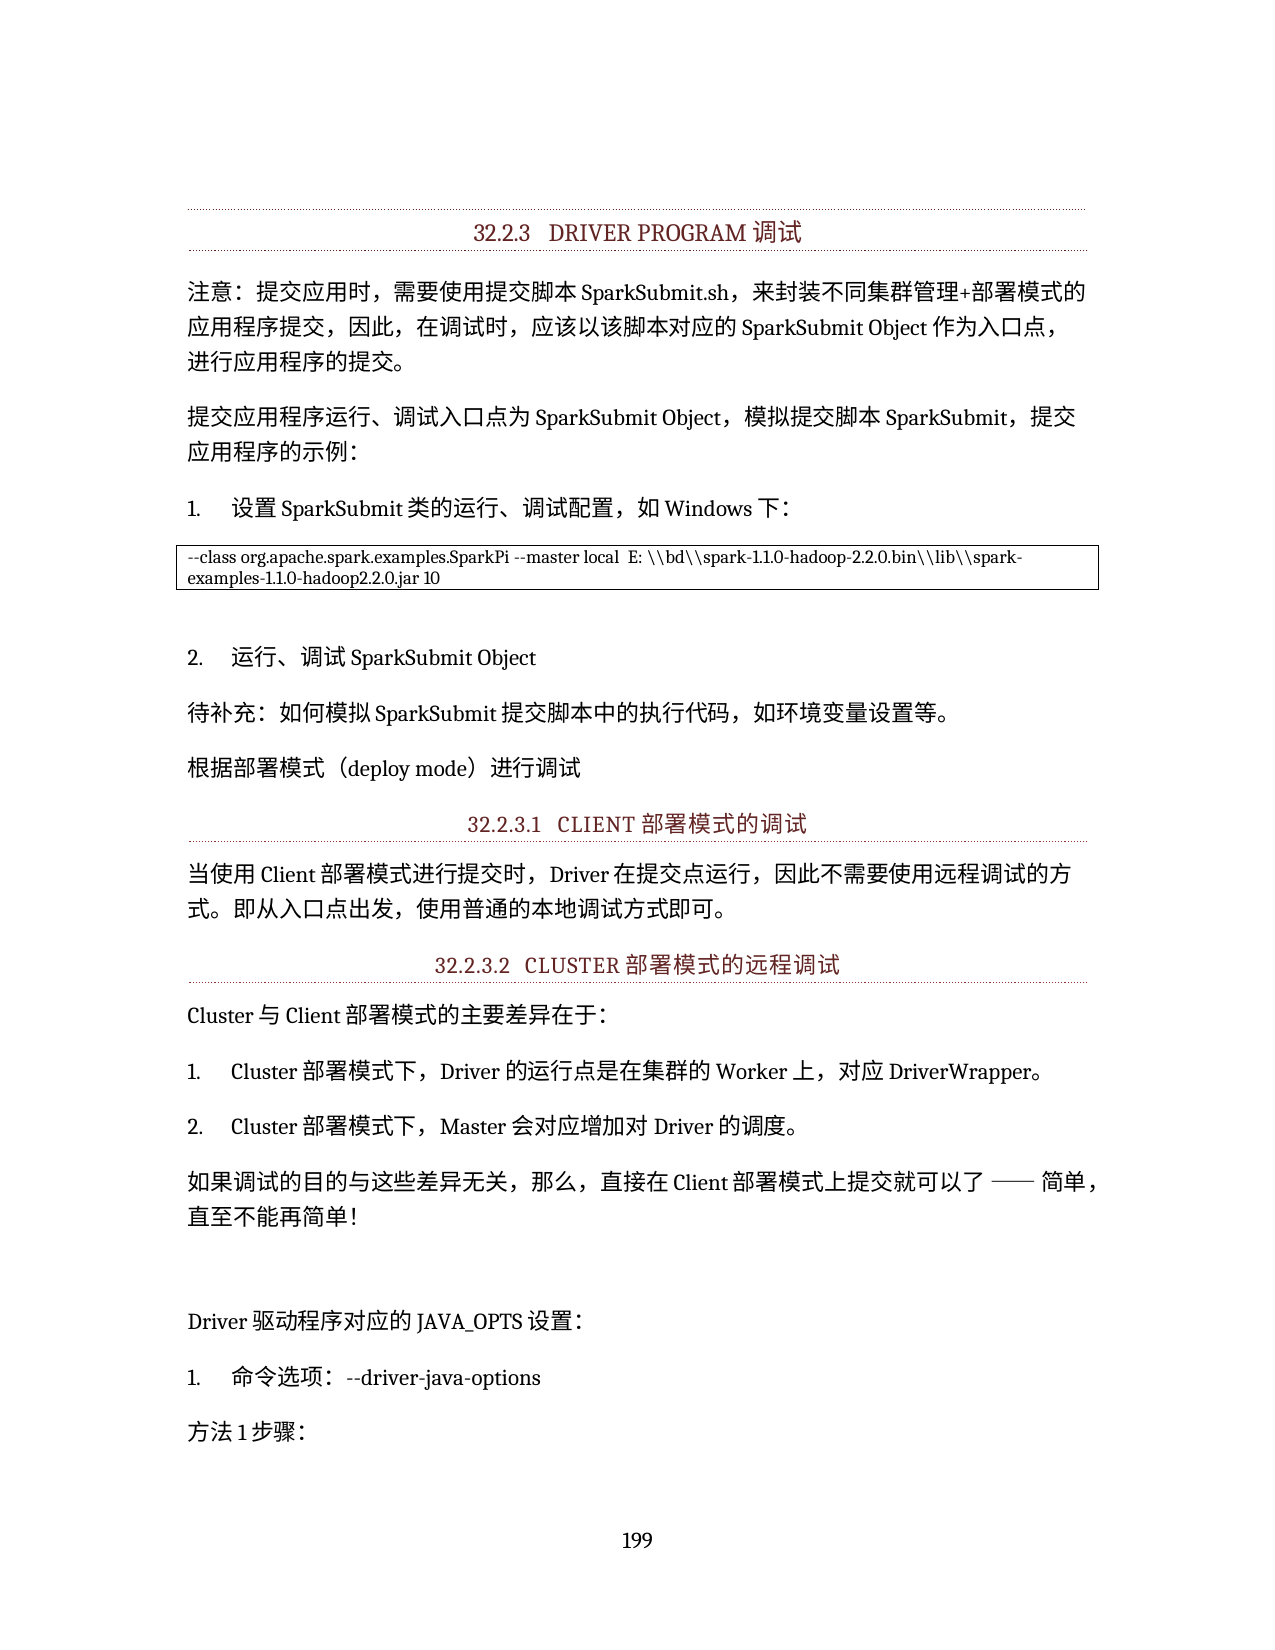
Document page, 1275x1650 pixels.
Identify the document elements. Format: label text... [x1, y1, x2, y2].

text 如果调试的目的与这些差异无关，那么，直接在Client部署模式上提交就可以了 —— 简单，直至不能再简单！ [187, 1164, 1087, 1232]
text 待补充：如何模拟SparkSubmit提交脚本中的执行代码，如环境变量设置等。 [187, 694, 1087, 728]
list 运行、调试 SparkSubmit Object [187, 639, 1087, 672]
list Cluster 部署模式下，Driver 的运行点是在集群的Worker 上，对应DriverWrapper。 [187, 1053, 1087, 1086]
subtitle Client部署模式的调试 [187, 806, 1087, 842]
subtitle Driver Program调试 [187, 209, 1087, 251]
list 命令选项：--driver-java-options [187, 1358, 1087, 1392]
text 当使用Client部署模式进行提交时，Driver在提交点运行，因此不需要使用远程调试的方式。即从入口点出发，使用普通的本地调试方式即可。 [187, 856, 1087, 924]
table_header --class org.apache.spark.examples.SparkPi --master local E: \\bd\\spark-1.1.0-hadoop-2.2.0.bin\\lib\\spark-examples-1.1.0-hadoop2.2.0.jar 10 [177, 546, 1098, 589]
text 根据部署模式（deploy mode）进行调试 [187, 750, 1087, 783]
text 方法1步骤： [187, 1414, 1087, 1447]
text 提交应用程序运行、调试入口点为SparkSubmit Object，模拟提交脚本SparkSubmit，提交应用程序的示例： [187, 399, 1087, 467]
text Driver驱动程序对应的JAVA_OPTS设置： [187, 1303, 1087, 1336]
list 设置SparkSubmit类的运行、调试配置，如Windows下： [187, 489, 1087, 523]
list Cluster部署模式下，Master会对应增加对 Driver的调度。 [187, 1108, 1087, 1141]
subtitle Cluster部署模式的远程调试 [187, 947, 1087, 983]
text 注意：提交应用时，需要使用提交脚本SparkSubmit.sh，来封装不同集群管理+部署模式的应用程序提交，因此，在调试时，应该以该脚本对应的SparkSubmit Object作为入口点，进行应用程序的提交。 [187, 274, 1087, 377]
text Cluster与Client部署模式的主要差异在于： [187, 997, 1087, 1030]
